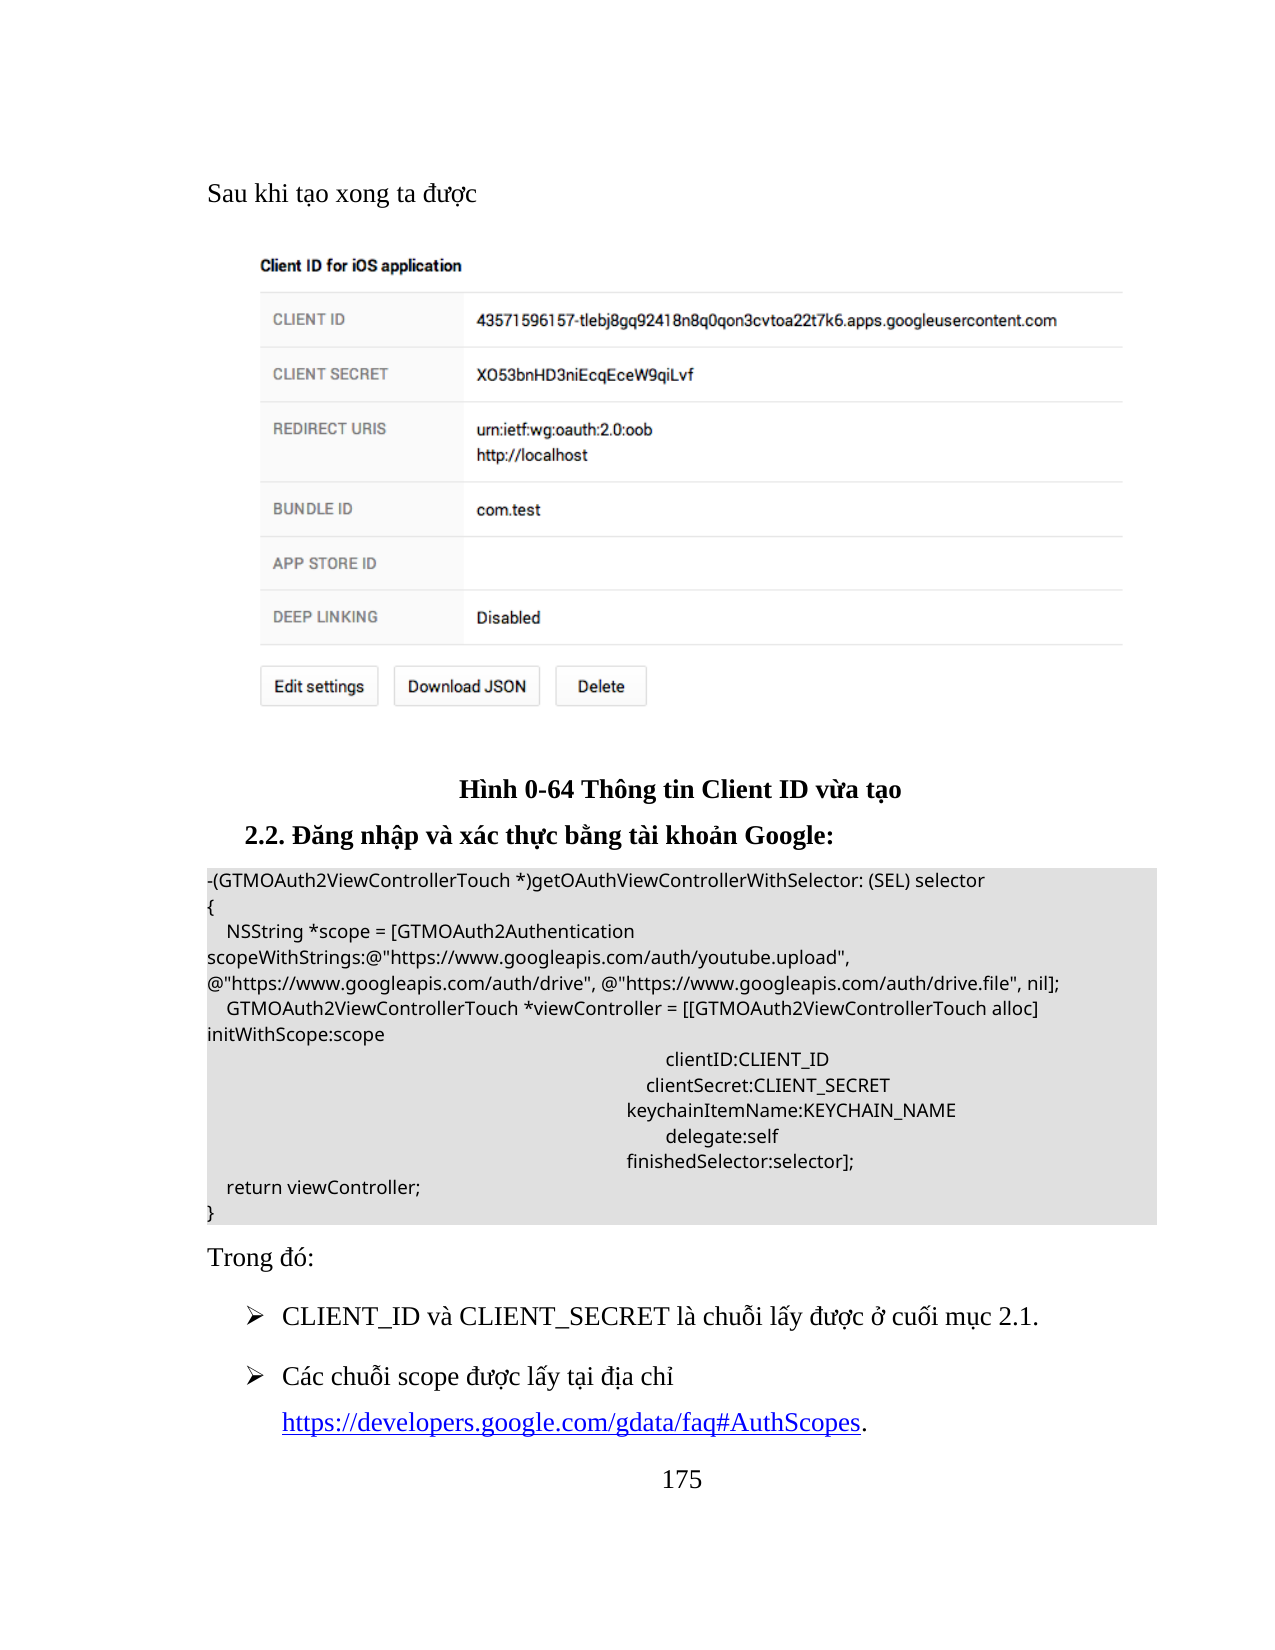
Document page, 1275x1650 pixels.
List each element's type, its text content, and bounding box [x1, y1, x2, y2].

text keychainItemName:KEYCHAIN_NAME [207, 1097, 1157, 1123]
picture [241, 236, 1123, 756]
text return viewController; [207, 1174, 1157, 1199]
text clientID:CLIENT_ID [207, 1046, 1157, 1072]
text clientSecret:CLIENT_SECRET [207, 1072, 1157, 1097]
text 2.2. Đăng nhập và xác thực bằng tài khoản Google: [207, 819, 1157, 851]
text Trong đó: [207, 1241, 1157, 1272]
text NSString *scope = [GTMOAuth2Authentication scopeWithStrings:@"https://www.googleapis.com/auth/youtube.upload", @"https://www.googleapis.com/auth/drive", @"https://www.googleapis.com/auth/drive.file", nil]; [207, 919, 1157, 995]
text GTMOAuth2ViewControllerTouch *viewController = [[GTMOAuth2ViewControllerTouch alloc] initWithScope:scope [207, 995, 1157, 1046]
text delegate:self [207, 1123, 1157, 1148]
text } [207, 1199, 1157, 1225]
list Các chuỗi scope được lấy tại địa chỉ https://developers.google.com/gdata/faq#AuthScopes. [244, 1360, 1157, 1438]
text -(GTMOAuth2ViewControllerTouch *)getOAuthViewControllerWithSelector: (SEL) selector [207, 868, 1157, 893]
text finishedSelector:selector]; [207, 1148, 1157, 1174]
text Sau khi tạo xong ta được [207, 177, 1157, 208]
list CLIENT_ID và CLIENT_SECRET là chuỗi lấy được ở cuối mục 2.1. [244, 1300, 1157, 1332]
text { [207, 893, 1157, 919]
